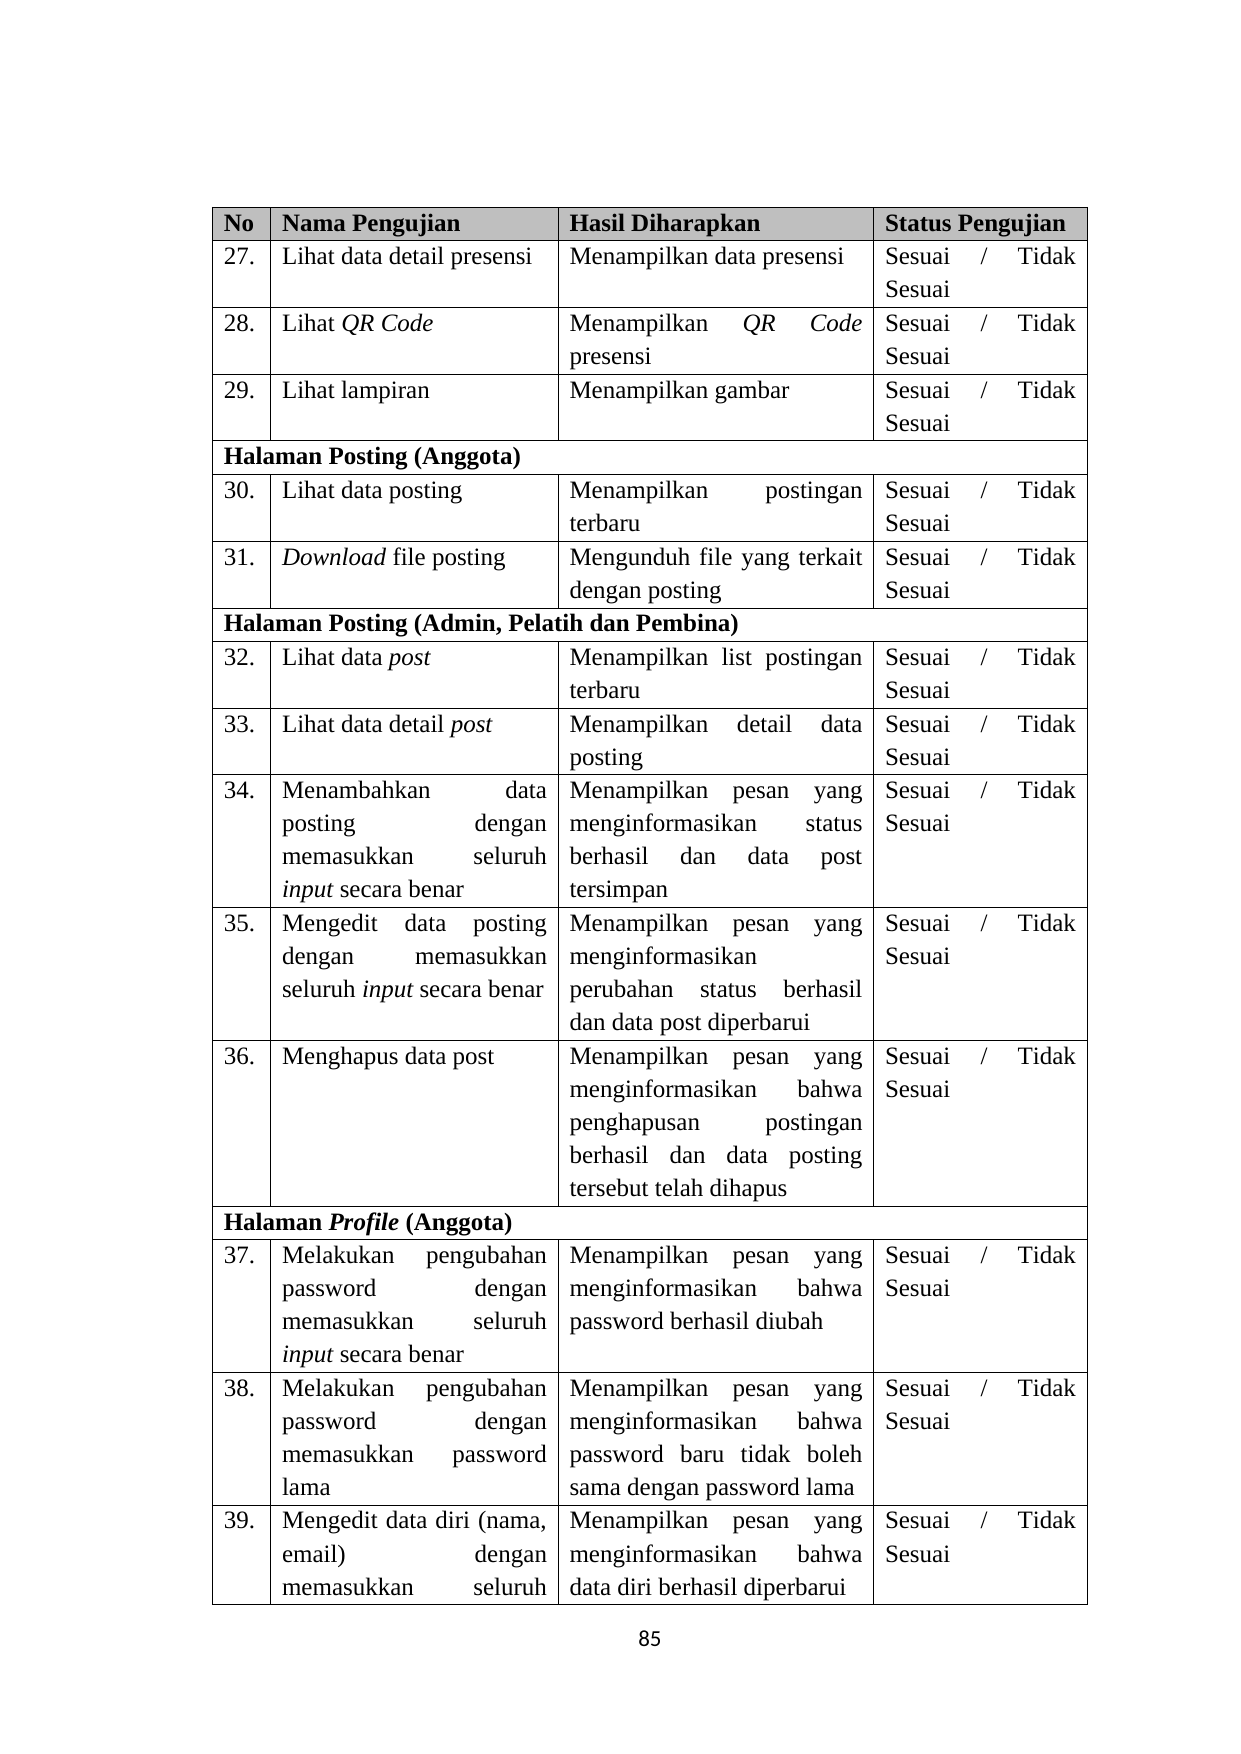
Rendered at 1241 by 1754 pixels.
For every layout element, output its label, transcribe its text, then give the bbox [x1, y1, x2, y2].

table_cell Melakukan pengubahan password dengan memasukkan seluruh input secara benar [271, 1240, 558, 1372]
table_cell Sesuai / Tidak Sesuai [874, 375, 1087, 440]
table_cell Menampilkan QR Code presensi [559, 308, 873, 374]
table_cell Lihat data detail presensi [271, 241, 558, 307]
table_cell Menampilkan detail data posting [559, 709, 873, 774]
table_cell Menampilkan pesan yang menginformasikan status berhasil dan data post tersimpan [559, 775, 873, 907]
table_cell Melakukan pengubahan password dengan memasukkan password lama [271, 1373, 558, 1504]
table_cell Menampilkan list postingan terbaru [559, 642, 873, 708]
table_header No [213, 208, 270, 240]
table_cell Sesuai / Tidak Sesuai [874, 1041, 1087, 1206]
table_cell Sesuai / Tidak Sesuai [874, 542, 1087, 607]
table_cell Sesuai / Tidak Sesuai [874, 908, 1087, 1040]
table_cell Menampilkan pesan yang menginformasikan bahwa password berhasil diubah [559, 1240, 873, 1372]
table_cell Lihat data posting [271, 475, 558, 541]
table_cell Menampilkan pesan yang menginformasikan bahwa password baru tidak boleh sama dengan password lama [559, 1373, 873, 1504]
table_cell 36. [213, 1041, 270, 1206]
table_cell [271, 1506, 558, 1604]
table_cell 33. [213, 709, 270, 774]
table_cell 38. [213, 1373, 270, 1504]
table_cell Menghapus data post [271, 1041, 558, 1206]
table_header Hasil Diharapkan [559, 208, 873, 240]
table_cell Menampilkan postingan terbaru [559, 475, 873, 541]
table_cell 37. [213, 1240, 270, 1372]
table_cell 30. [213, 475, 270, 541]
table_cell Lihat data detail post [271, 709, 558, 774]
table_cell Mengunduh file yang terkait dengan posting [559, 542, 873, 607]
table_cell Sesuai / Tidak Sesuai [874, 475, 1087, 541]
table_cell 27. [213, 241, 270, 307]
table_cell Sesuai / Tidak Sesuai [874, 1240, 1087, 1372]
table_cell Lihat QR Code [271, 308, 558, 374]
table_cell 29. [213, 375, 270, 440]
table_header Nama Pengujian [271, 208, 558, 240]
table_cell Menampilkan gambar [559, 375, 873, 440]
table_cell 39. [213, 1506, 270, 1604]
table_cell 31. [213, 542, 270, 607]
table_cell Sesuai / Tidak Sesuai [874, 775, 1087, 907]
table_cell Menampilkan pesan yang menginformasikan perubahan status berhasil dan data post diperbarui [559, 908, 873, 1040]
table_cell 32. [213, 642, 270, 708]
table_cell Lihat data post [271, 642, 558, 708]
table_header Status Pengujian [874, 208, 1087, 240]
table_cell Menampilkan data presensi [559, 241, 873, 307]
table_cell Lihat lampiran [271, 375, 558, 440]
table_cell Download file posting [271, 542, 558, 607]
table_cell Halaman Posting (Anggota) [213, 441, 1087, 474]
table_cell 28. [213, 308, 270, 374]
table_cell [559, 1506, 873, 1604]
table_cell Halaman Profile (Anggota) [213, 1207, 1087, 1239]
table_cell Menampilkan pesan yang menginformasikan bahwa penghapusan postingan berhasil dan data posting tersebut telah dihapus [559, 1041, 873, 1206]
table_cell Sesuai / Tidak Sesuai [874, 642, 1087, 708]
table_cell Sesuai / Tidak Sesuai [874, 308, 1087, 374]
table_cell Sesuai / Tidak Sesuai [874, 241, 1087, 307]
table_cell Mengedit data posting dengan memasukkan seluruh input secara benar [271, 908, 558, 1040]
table_cell Halaman Posting (Admin, Pelatih dan Pembina) [213, 609, 1087, 641]
table_cell 35. [213, 908, 270, 1040]
table_cell Sesuai / Tidak Sesuai [874, 709, 1087, 774]
table_cell Sesuai / Tidak Sesuai [874, 1373, 1087, 1504]
table_cell Sesuai / Tidak Sesuai [874, 1506, 1087, 1604]
table_cell Menambahkan data posting dengan memasukkan seluruh input secara benar [271, 775, 558, 907]
table_cell 34. [213, 775, 270, 907]
